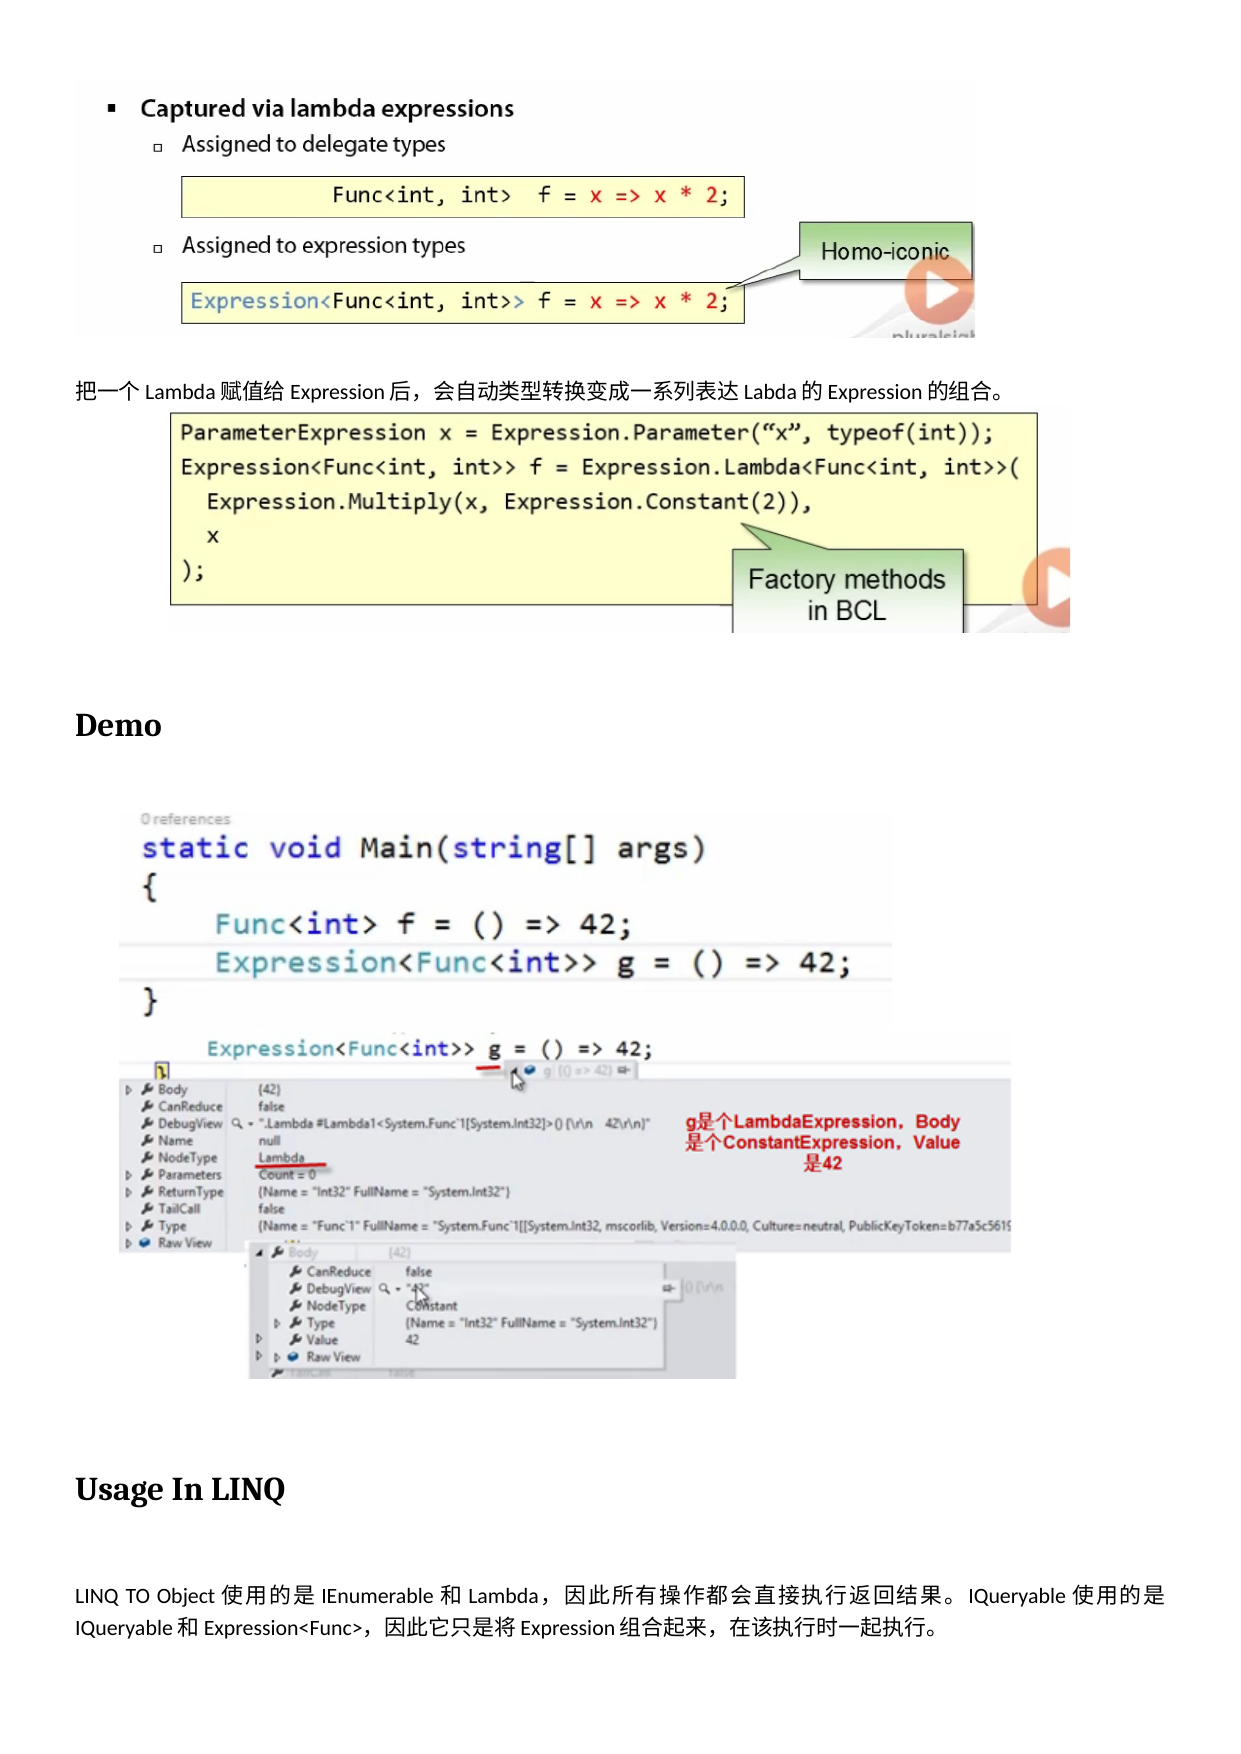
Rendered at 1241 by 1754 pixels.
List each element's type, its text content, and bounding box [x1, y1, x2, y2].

text LINQ TO Object使用的是IEnumerable和Lambda，因此所有操作都会直接执行返回结果。IQueryable使用的是IQueryable和Expression<Func>，因此它只是将Expression组合起来，在该执行时一起执行。 [75, 1577, 1165, 1642]
picture [118, 812, 1019, 1379]
picture [75, 80, 976, 338]
picture [170, 405, 1071, 633]
subtitle Usage In LINQ [75, 1457, 1165, 1522]
subtitle Demo [75, 693, 1165, 758]
text 把一个Lambda赋值给Expression后，会自动类型转换变成一系列表达Labda的Expression的组合。 [75, 373, 1165, 406]
